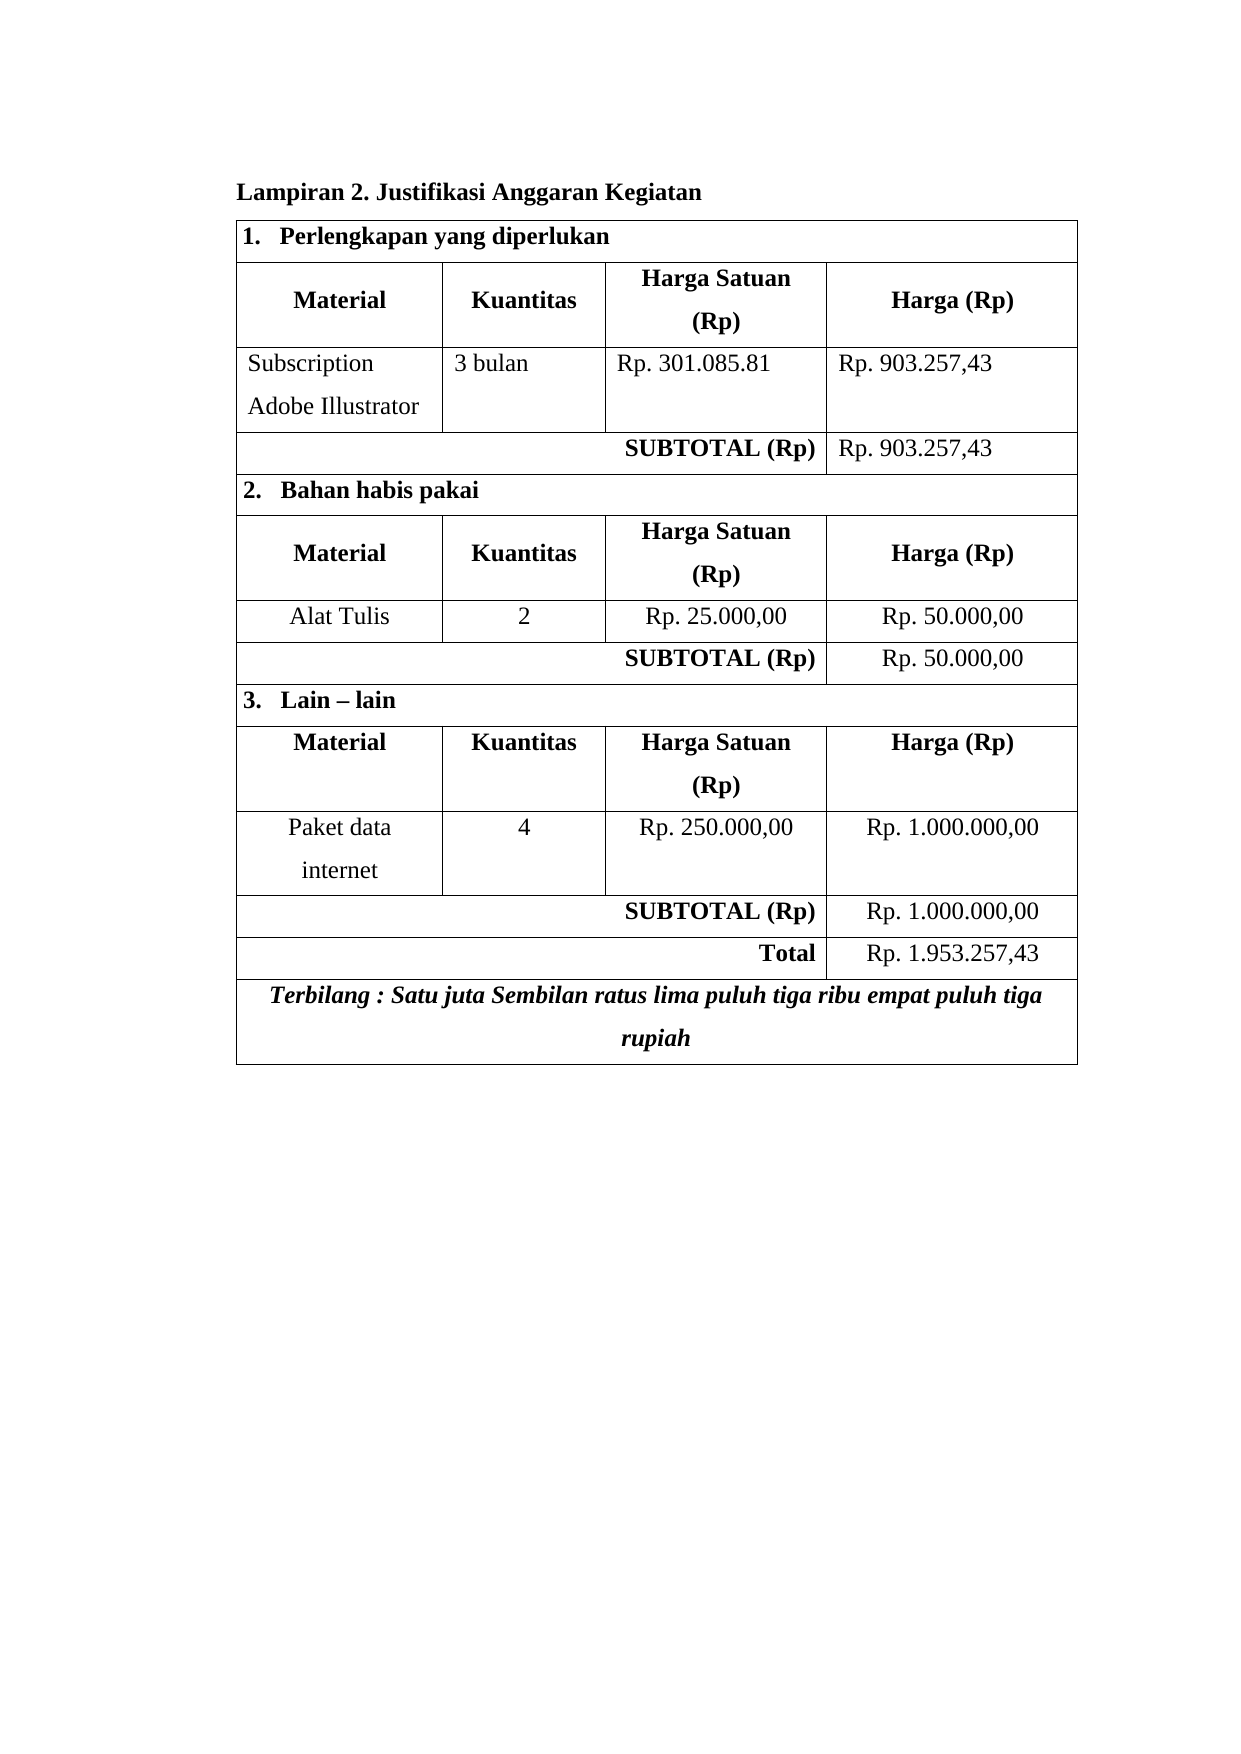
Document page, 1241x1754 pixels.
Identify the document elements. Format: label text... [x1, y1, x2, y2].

table_cell Material [237, 727, 442, 811]
table_cell Rp. 50.000,00 [827, 643, 1077, 684]
table_cell Harga Satuan (Rp) [606, 516, 826, 600]
table_cell Harga (Rp) [827, 516, 1077, 600]
table_cell Subscription Adobe Illustrator [237, 348, 442, 432]
table_cell SUBTOTAL (Rp) [237, 896, 826, 937]
table_cell Harga Satuan (Rp) [606, 263, 826, 347]
table_cell Rp. 1.000.000,00 [827, 896, 1077, 937]
table_cell Alat Tulis [237, 601, 442, 642]
table_cell Paket data internet [237, 812, 442, 895]
table_cell Rp. 25.000,00 [606, 601, 826, 642]
table_cell Harga (Rp) [827, 727, 1077, 811]
table_cell Rp. 903.257,43 [827, 433, 1077, 474]
table_cell Rp. 1.953.257,43 [827, 938, 1077, 979]
table_cell Kuantitas [443, 263, 605, 347]
table_cell Terbilang : Satu juta Sembilan ratus lima puluh tiga ribu empat puluh tiga rupiah [237, 980, 1077, 1064]
table_header Perlengkapan yang diperlukan [237, 221, 1077, 262]
table_cell Rp. 250.000,00 [606, 812, 826, 895]
table_cell Rp. 903.257,43 [827, 348, 1077, 432]
table_cell Harga Satuan (Rp) [606, 727, 826, 811]
table_cell Bahan habis pakai [237, 475, 1077, 515]
table_cell Material [237, 516, 442, 600]
table_cell Harga (Rp) [827, 263, 1077, 347]
table_cell SUBTOTAL (Rp) [237, 433, 826, 474]
table_cell 2 [443, 601, 605, 642]
table_cell 4 [443, 812, 605, 895]
text Lampiran 2. Justifikasi Anggaran Kegiatan [236, 177, 1063, 206]
table_cell Rp. 1.000.000,00 [827, 812, 1077, 895]
table_cell Kuantitas [443, 727, 605, 811]
table_cell Rp. 50.000,00 [827, 601, 1077, 642]
table_cell Material [237, 263, 442, 347]
table_cell SUBTOTAL (Rp) [237, 643, 826, 684]
table_cell 3 bulan [443, 348, 605, 432]
table_cell Rp. 301.085.81 [606, 348, 826, 432]
table_cell Kuantitas [443, 516, 605, 600]
table_cell Lain – lain [237, 685, 1077, 726]
table_cell Total [237, 938, 826, 979]
